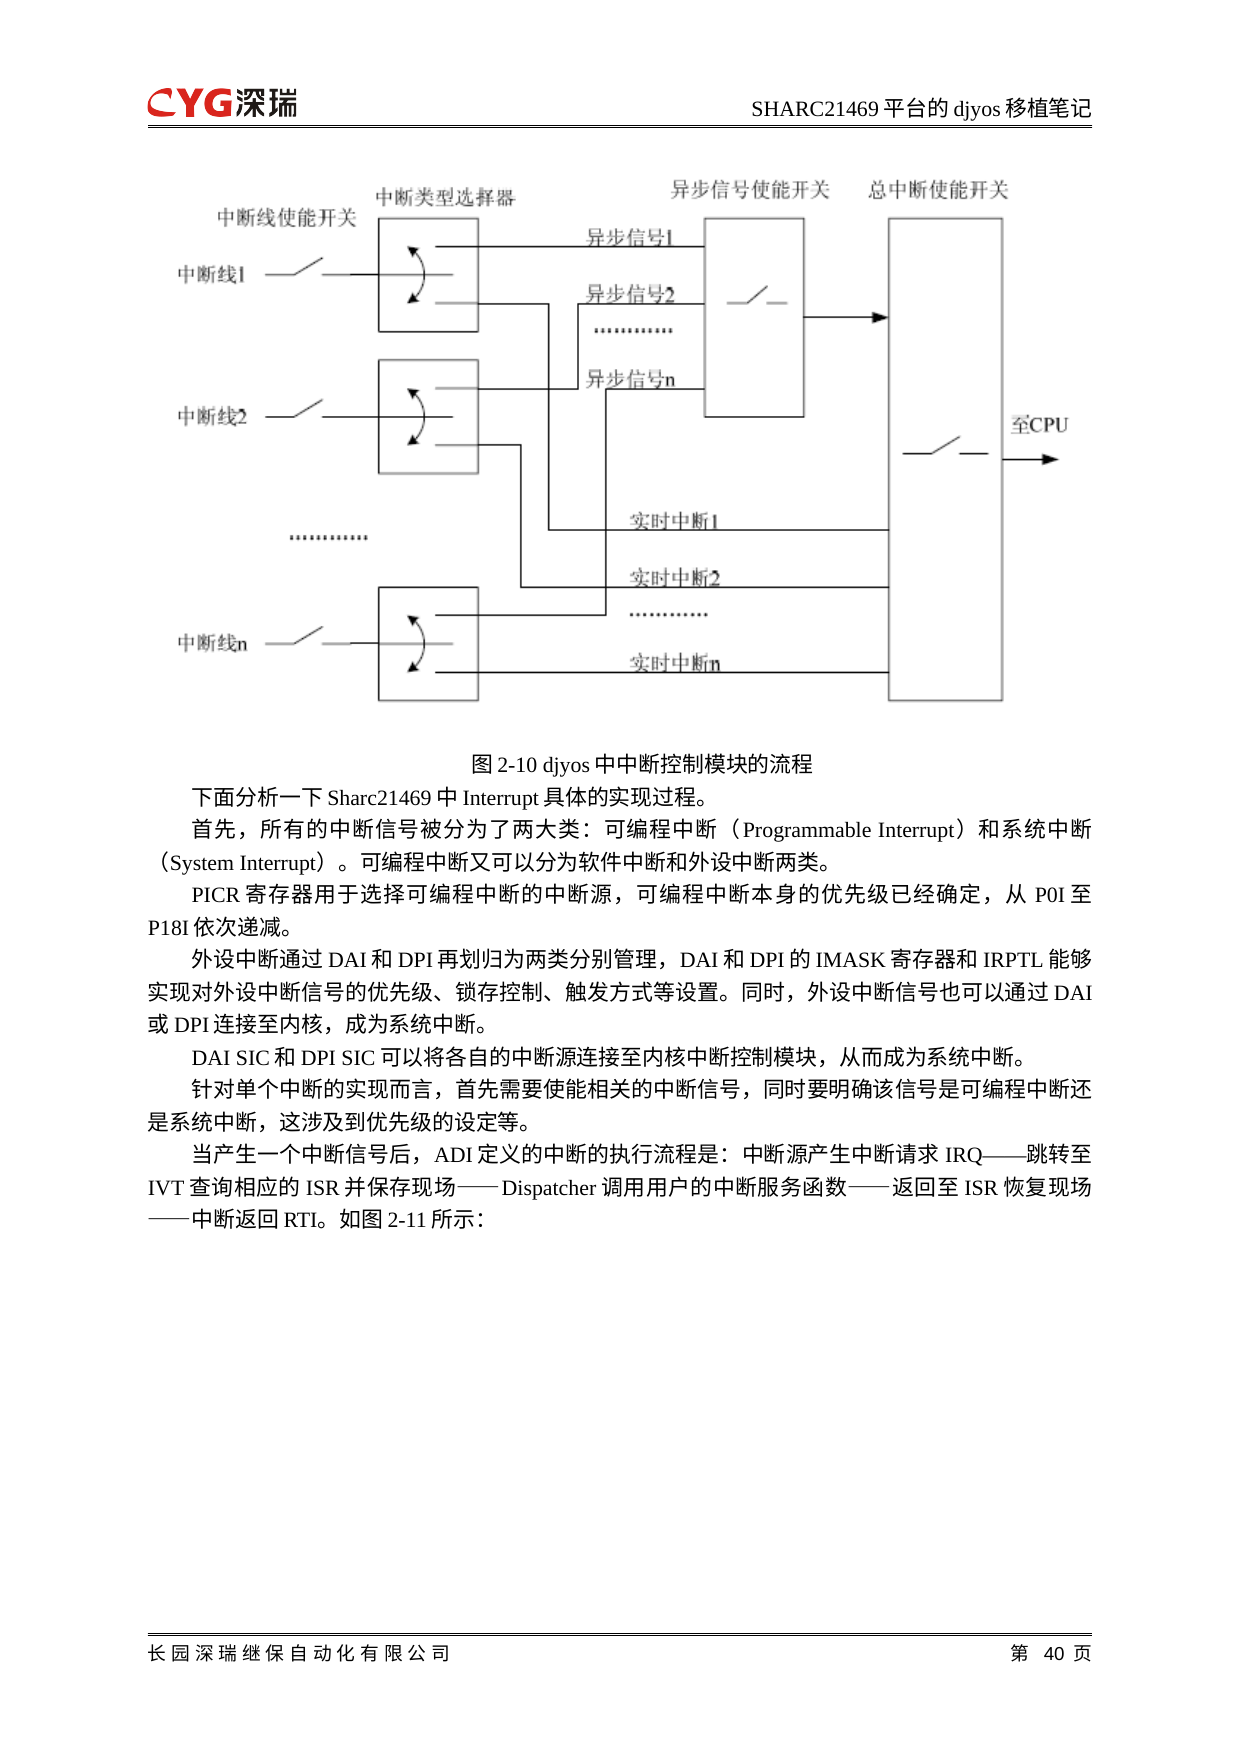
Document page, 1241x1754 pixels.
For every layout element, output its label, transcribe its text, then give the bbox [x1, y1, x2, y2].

text 首先，所有的中断信号被分为了两大类：可编程中断（Programmable Interrupt）和系统中断（System Interrupt）。可编程中断又可以分为软件中断和外设中断两类。 [148, 812, 1092, 877]
text 针对单个中断的实现而言，首先需要使能相关的中断信号，同时要明确该信号是可编程中断还是系统中断，这涉及到优先级的设定等。 [148, 1072, 1092, 1137]
picture [157, 162, 1083, 716]
text 图2-10 djyos中中断控制模块的流程 [148, 747, 1092, 779]
text 下面分析一下Sharc21469中Interrupt具体的实现过程。 [148, 779, 1092, 812]
text PICR寄存器用于选择可编程中断的中断源，可编程中断本身的优先级已经确定，从P0I至P18I依次递减。 [148, 877, 1092, 942]
text 当产生一个中断信号后，ADI定义的中断的执行流程是：中断源产生中断请求IRQ——跳转至IVT查询相应的ISR并保存现场——Dispatcher调用用户的中断服务函数——返回至ISR恢复现场——中断返回RTI。如图2-11所示： [148, 1137, 1092, 1234]
text DAI SIC和DPI SIC可以将各自的中断源连接至内核中断控制模块，从而成为系统中断。 [148, 1039, 1092, 1072]
picture [147, 88, 297, 117]
text 外设中断通过DAI和DPI再划归为两类分别管理，DAI和DPI的IMASK寄存器和IRPTL能够实现对外设中断信号的优先级、锁存控制、触发方式等设置。同时，外设中断信号也可以通过DAI或DPI连接至内核，成为系统中断。 [148, 942, 1092, 1039]
